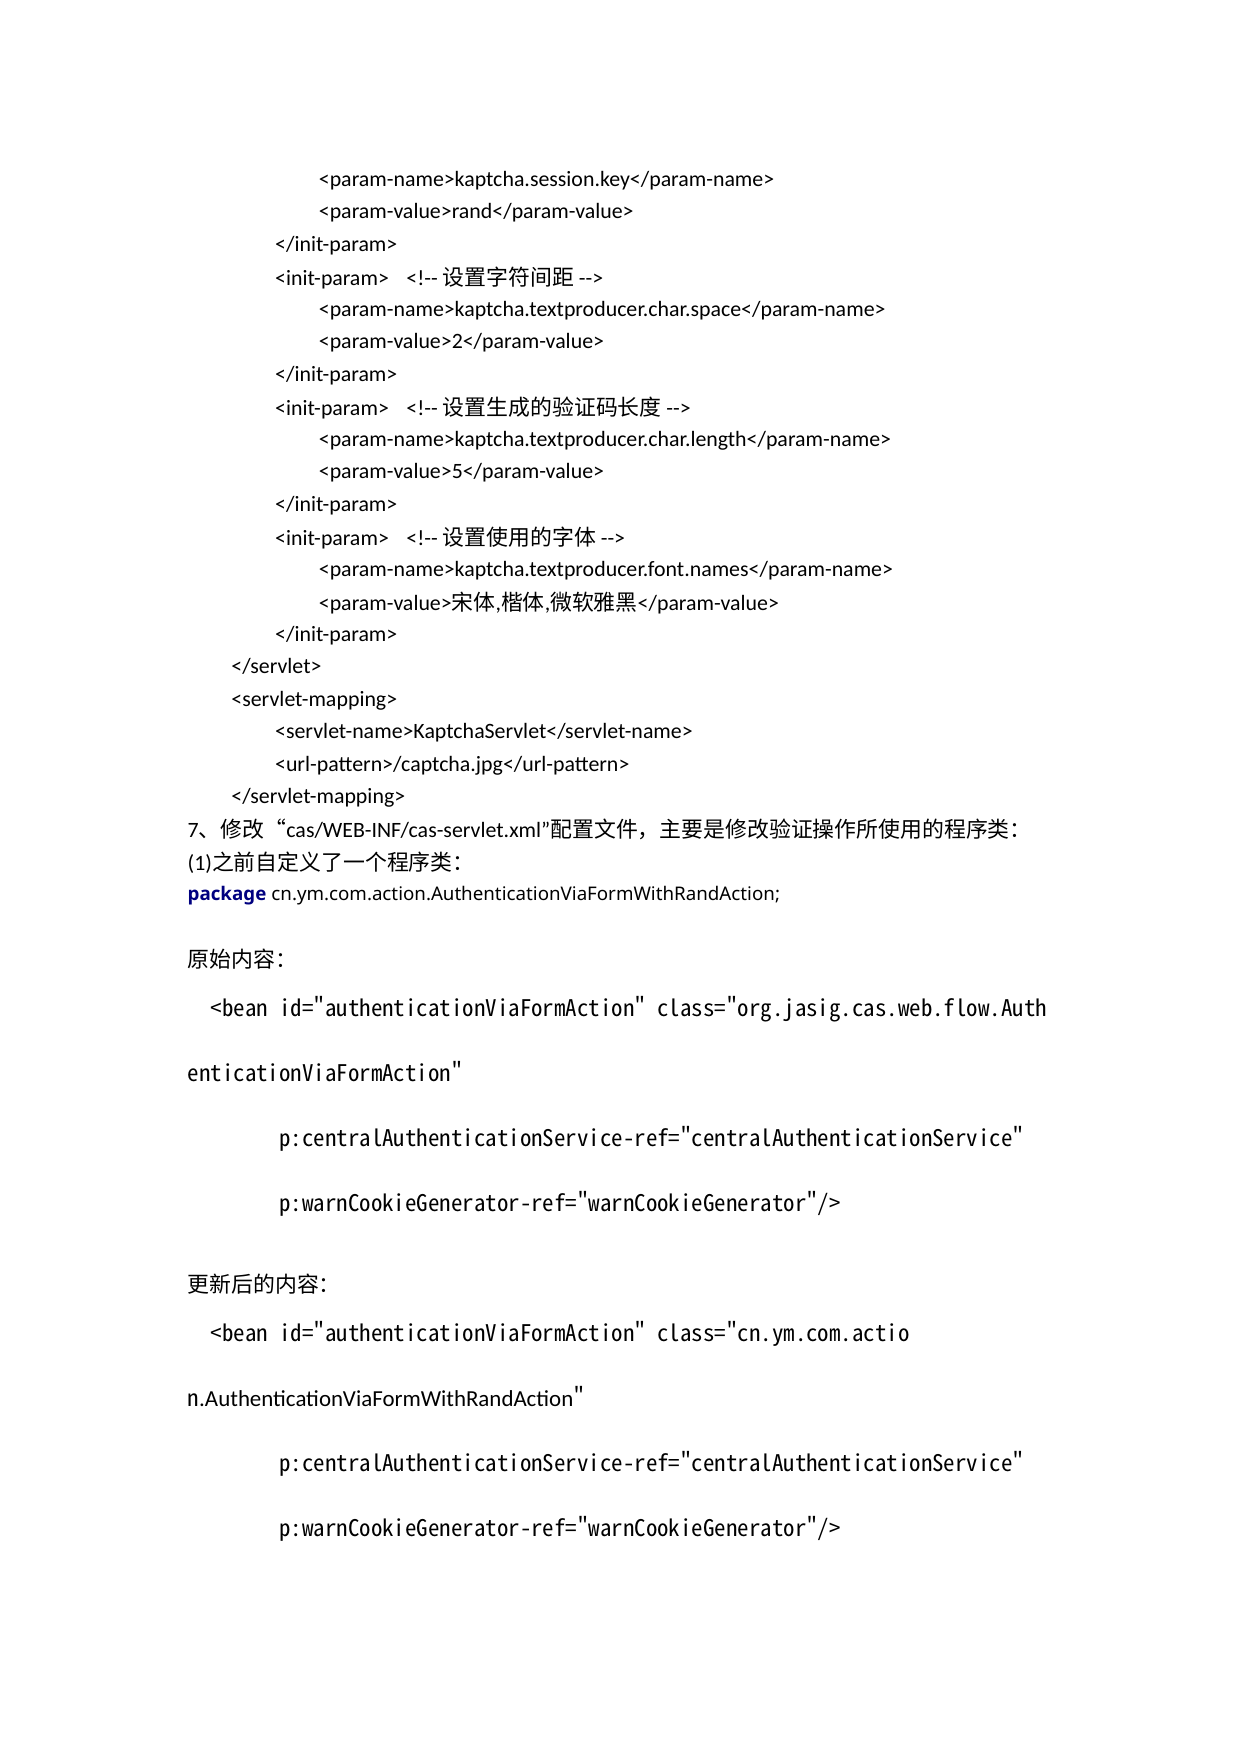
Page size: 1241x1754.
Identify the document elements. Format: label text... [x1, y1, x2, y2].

list </init-param> [187, 227, 1053, 259]
list </init-param> [187, 357, 1053, 389]
text p:warnCookieGenerator-ref="warnCookieGenerator"/> [187, 1494, 1053, 1559]
list <param-name>kaptcha.session.key</param-name> [187, 162, 1053, 194]
list <param-value>宋体,楷体,微软雅黑</param-value> [187, 584, 1053, 617]
text p:centralAuthenticationService-ref="centralAuthenticationService" [187, 1104, 1053, 1169]
text <bean id="authenticationViaFormAction" class="cn.ym.com.action.AuthenticationViaFormWithRandAction" [187, 1299, 1053, 1429]
text package cn.ym.com.action.AuthenticationViaFormWithRandAction; [187, 877, 1053, 909]
list <param-value>2</param-value> [187, 324, 1053, 357]
list </init-param> [187, 487, 1053, 519]
list <init-param> <!-- 设置使用的字体 --> [187, 519, 1053, 552]
list <param-value>rand</param-value> [187, 194, 1053, 227]
list </servlet> [187, 649, 1053, 682]
list 更新后的内容： [187, 1267, 1053, 1299]
list <param-name>kaptcha.textproducer.char.length</param-name> [187, 422, 1053, 454]
list </servlet-mapping> [187, 779, 1053, 812]
list <param-value>5</param-value> [187, 454, 1053, 487]
list <init-param> <!-- 设置字符间距 --> [187, 259, 1053, 292]
text <bean id="authenticationViaFormAction" class="org.jasig.cas.web.flow.AuthenticationViaFormAction" [187, 974, 1053, 1104]
list <servlet-mapping> [187, 682, 1053, 714]
list <servlet-name>KaptchaServlet</servlet-name> [187, 714, 1053, 747]
list <param-name>kaptcha.textproducer.font.names</param-name> [187, 552, 1053, 584]
text p:warnCookieGenerator-ref="warnCookieGenerator"/> [187, 1169, 1053, 1234]
list <url-pattern>/captcha.jpg</url-pattern> [187, 747, 1053, 779]
list 原始内容： [187, 942, 1053, 974]
text p:centralAuthenticationService-ref="centralAuthenticationService" [187, 1429, 1053, 1494]
list </init-param> [187, 617, 1053, 649]
list <init-param> <!-- 设置生成的验证码长度 --> [187, 389, 1053, 422]
list <param-name>kaptcha.textproducer.char.space</param-name> [187, 292, 1053, 324]
list (1)之前自定义了一个程序类： [187, 844, 1053, 877]
list 修改“cas/WEB-INF/cas-servlet.xml”配置文件，主要是修改验证操作所使用的程序类： [187, 812, 1053, 844]
